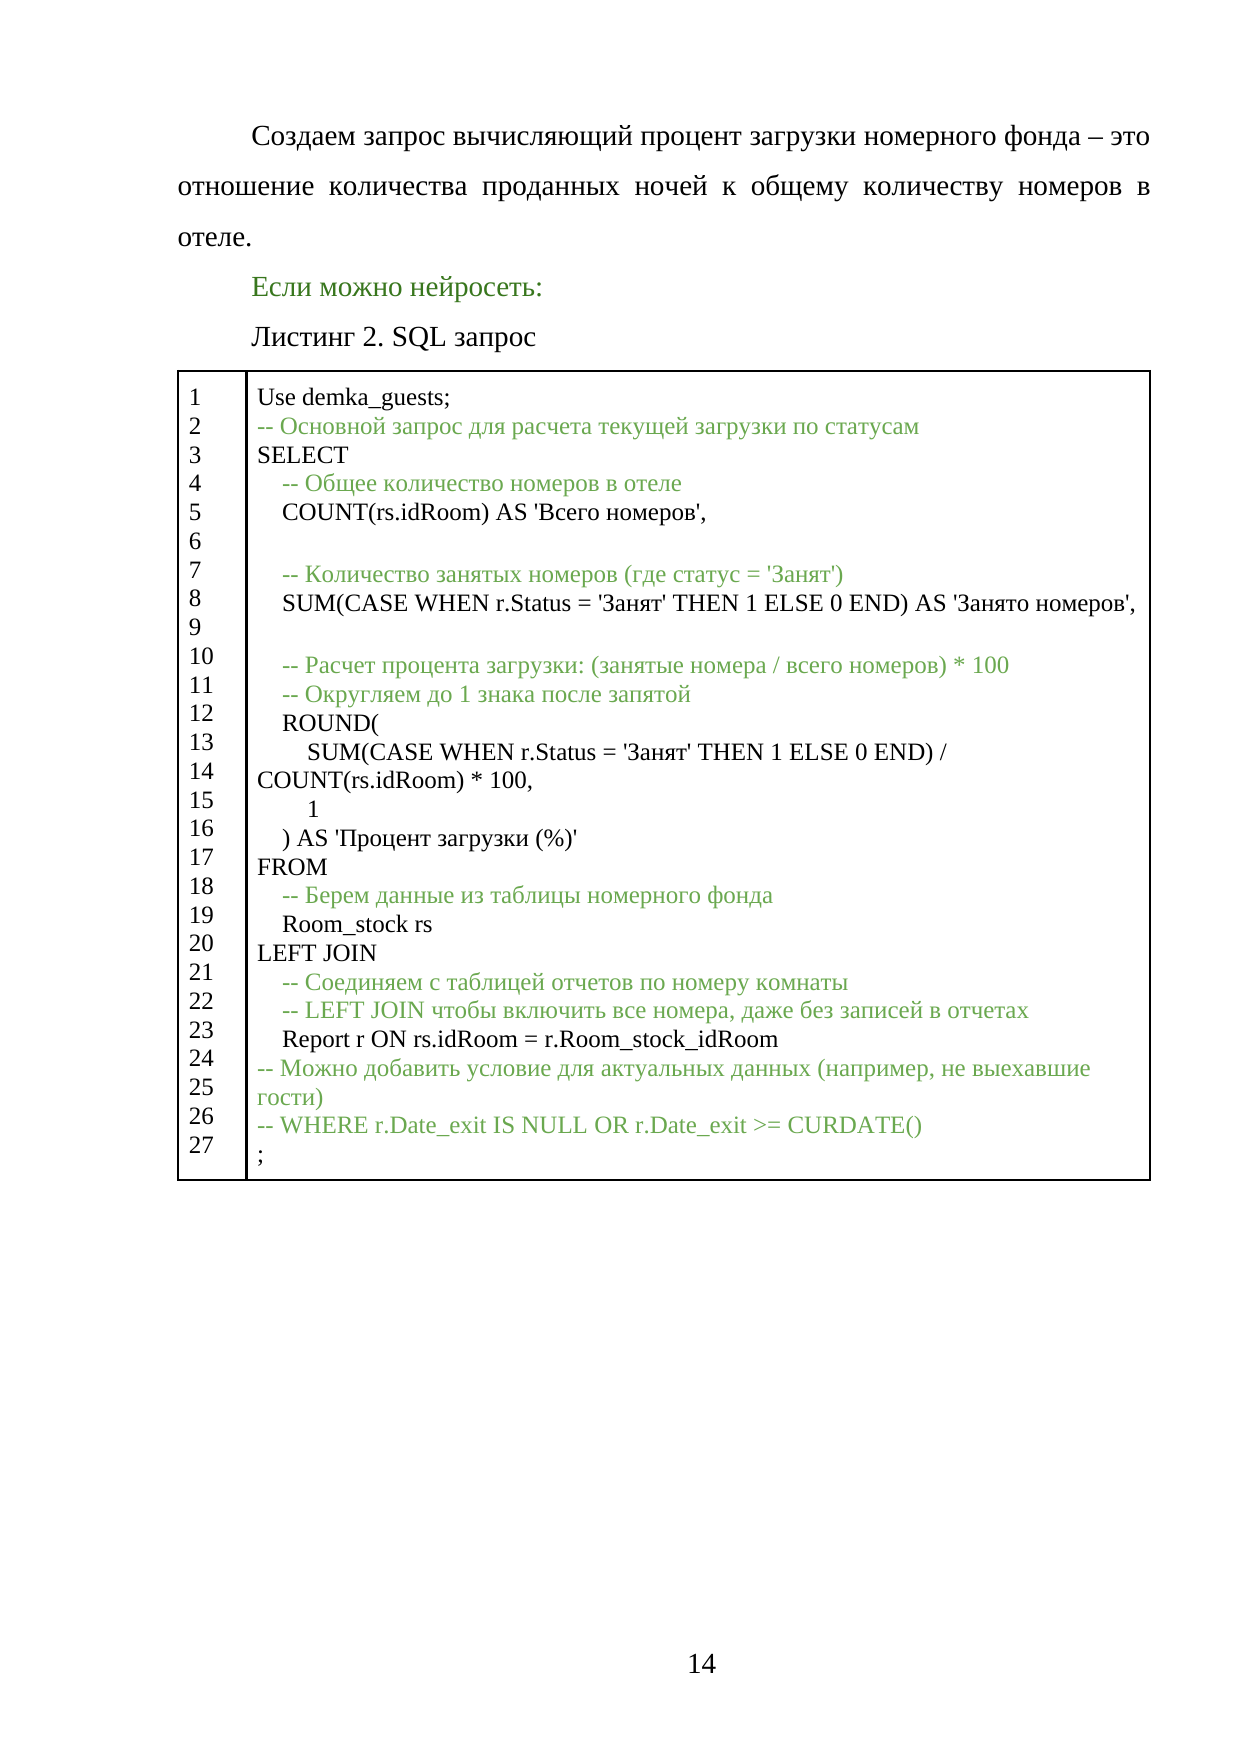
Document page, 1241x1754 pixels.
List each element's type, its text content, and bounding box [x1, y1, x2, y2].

table_header Use demka_guests; -- Основной запрос для расчета текущей загрузки по статусам SELECT -- Общее количество номеров в отеле COUNT(rs.idRoom) AS 'Всего номеров', -- Количество занятых номеров (где статус = 'Занят') SUM(CASE WHEN r.Status = 'Занят' THEN 1 ELSE 0 END) AS 'Занято номеров', -- Расчет процента загрузки: (занятые номера / всего номеров) * 100 -- Округляем до 1 знака после запятой ROUND( SUM(CASE WHEN r.Status = 'Занят' THEN 1 ELSE 0 END) / COUNT(rs.idRoom) * 100, 1 ) AS 'Процент загрузки (%)' FROM -- Берем данные из таблицы номерного фонда Room_stock rs LEFT JOIN -- Соединяем с таблицей отчетов по номеру комнаты -- LEFT JOIN чтобы включить все номера, даже без записей в отчетах Report r ON rs.idRoom = r.Room_stock_idRoom -- Можно добавить условие для актуальных данных (например, не выехавшие гости) -- WHERE r.Date_exit IS NULL OR r.Date_exit >= CURDATE() ; [248, 372, 1149, 1178]
text Создаем запрос вычисляющий процент загрузки номерного фонда – это отношение количества проданных ночей к общему количеству номеров в отеле. [177, 118, 1152, 252]
text Если можно нейросеть: [177, 269, 1152, 303]
text Листинг 2. SQL запрос [177, 319, 1152, 353]
table_header 1 2 3 4 5 6 7 8 9 10 11 12 13 14 15 16 17 18 19 20 21 22 23 24 25 26 27 [179, 372, 245, 1178]
